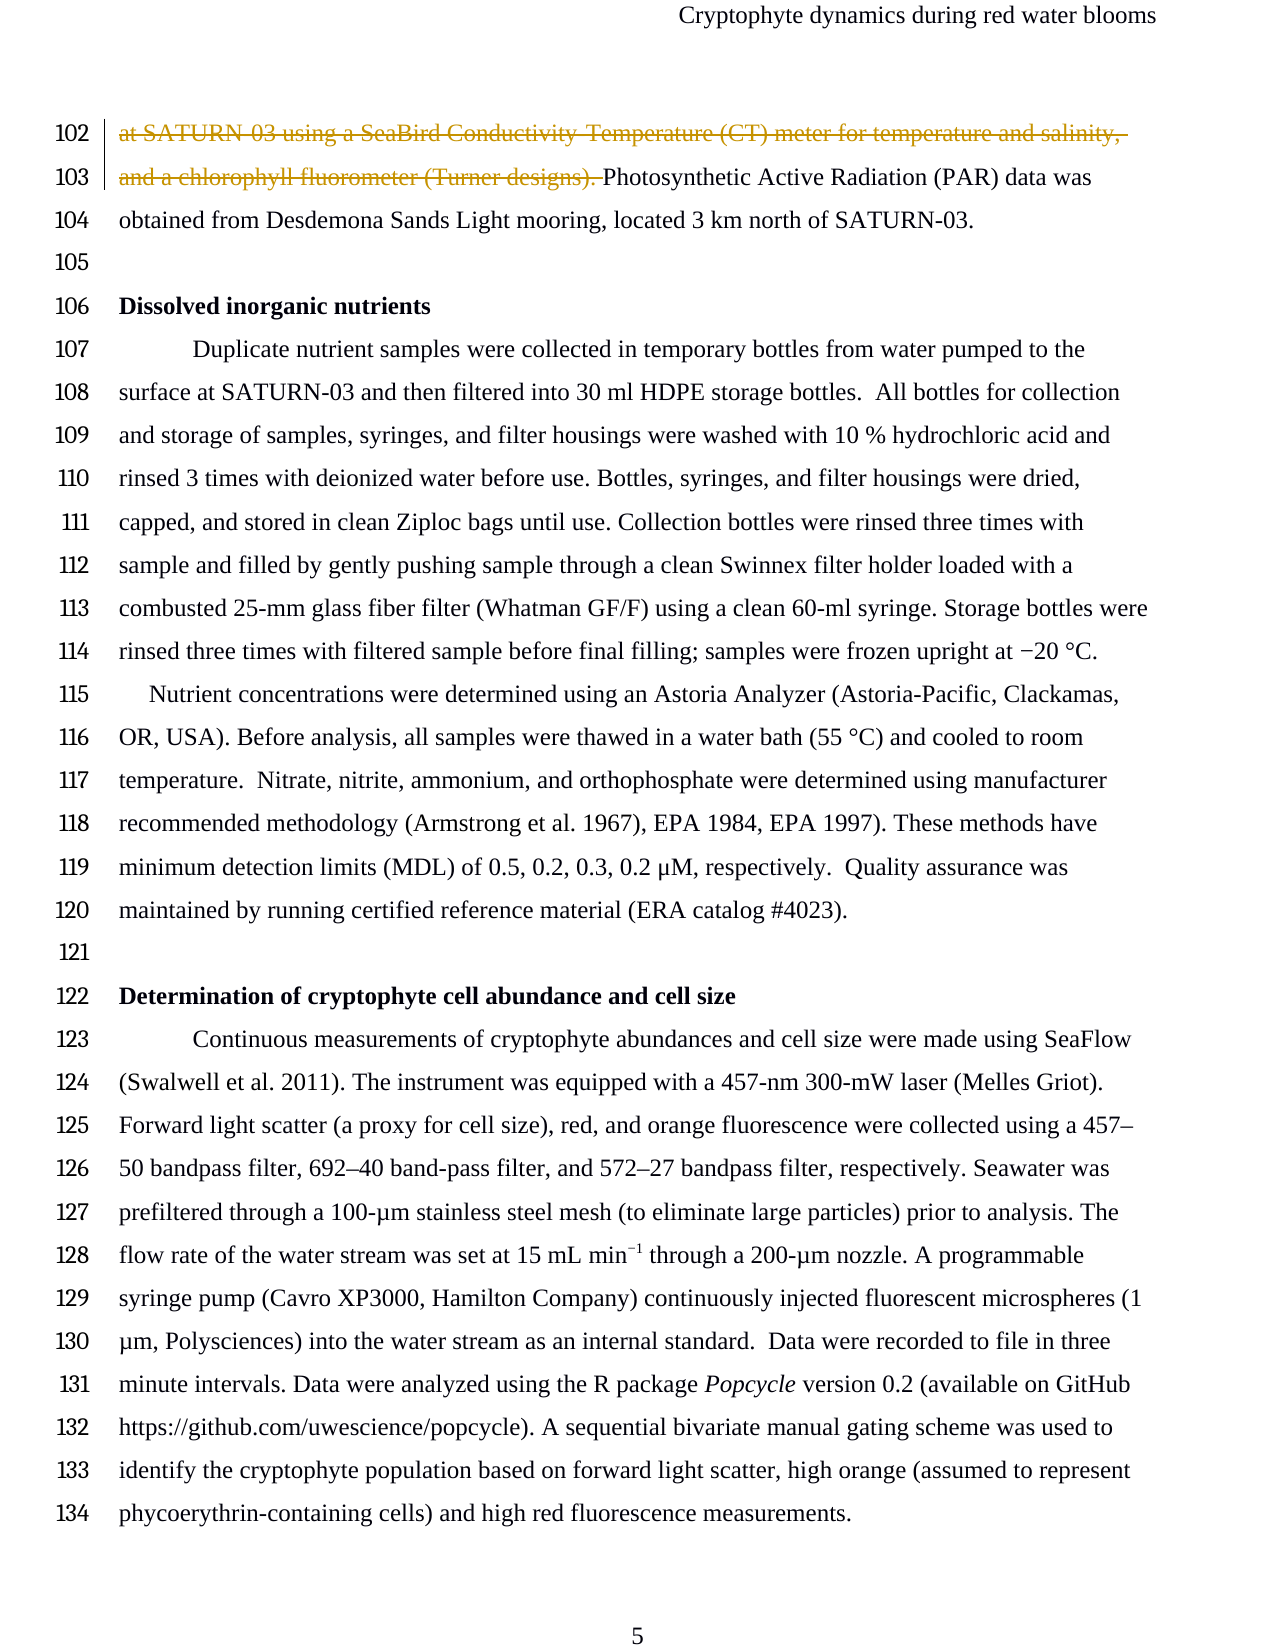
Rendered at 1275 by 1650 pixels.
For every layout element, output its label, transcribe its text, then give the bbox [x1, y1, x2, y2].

text Nutrient concentrations were determined using an Astoria Analyzer (Astoria-Pacific, Clackamas, OR, USA). Before analysis, all samples were thawed in a water bath (55 °C) and cooled to room temperature. Nitrate, nitrite, ammonium, and orthophosphate were determined using manufacturer recommended methodology (Armstrong et al. 1967), EPA 1984, EPA 1997). These methods have minimum detection limits (MDL) of 0.5, 0.2, 0.3, 0.2 μM, respectively. Quality assurance was maintained by running certified reference material (ERA catalog #4023). [118, 679, 1156, 923]
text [118, 118, 1156, 233]
text Duplicate nutrient samples were collected in temporary bottles from water pumped to the surface at SATURN-03 and then filtered into 30 ml HDPE storage bottles. All bottles for collection and storage of samples, syringes, and filter housings were washed with 10 % hydrochloric acid and rinsed 3 times with deionized water before use. Bottles, syringes, and filter housings were dried, capped, and stored in clean Ziploc bags until use. Collection bottles were rinsed three times with sample and filled by gently pushing sample through a clean Swinnex filter holder loaded with a combusted 25-mm glass fiber filter (Whatman GF/F) using a clean 60-ml syringe. Storage bottles were rinsed three times with filtered sample before final filling; samples were frozen upright at −20 °C. [118, 334, 1156, 665]
text Determination of cryptophyte cell abundance and cell size [118, 981, 1156, 1010]
text Dissolved inorganic nutrients [118, 291, 1156, 320]
text Continuous measurements of cryptophyte abundances and cell size were made using SeaFlow (Swalwell et al. 2011). The instrument was equipped with a 457-nm 300-mW laser (Melles Griot). Forward light scatter (a proxy for cell size), red, and orange fluorescence were collected using a 457–50 bandpass filter, 692–40 band-pass filter, and 572–27 bandpass filter, respectively. Seawater was prefiltered through a 100-µm stainless steel mesh (to eliminate large particles) prior to analysis. The flow rate of the water stream was set at 15 mL min−1 through a 200-µm nozzle. A programmable syringe pump (Cavro XP3000, Hamilton Company) continuously injected fluorescent microspheres (1 µm, Polysciences) into the water stream as an internal standard. Data were recorded to file in three minute intervals. Data were analyzed using the R package Popcycle version 0.2 (available on GitHub https://github.com/uwescience/popcycle). A sequential bivariate manual gating scheme was used to identify the cryptophyte population based on forward light scatter, high orange (assumed to represent phycoerythrin-containing cells) and high red fluorescence measurements. [118, 1024, 1156, 1527]
